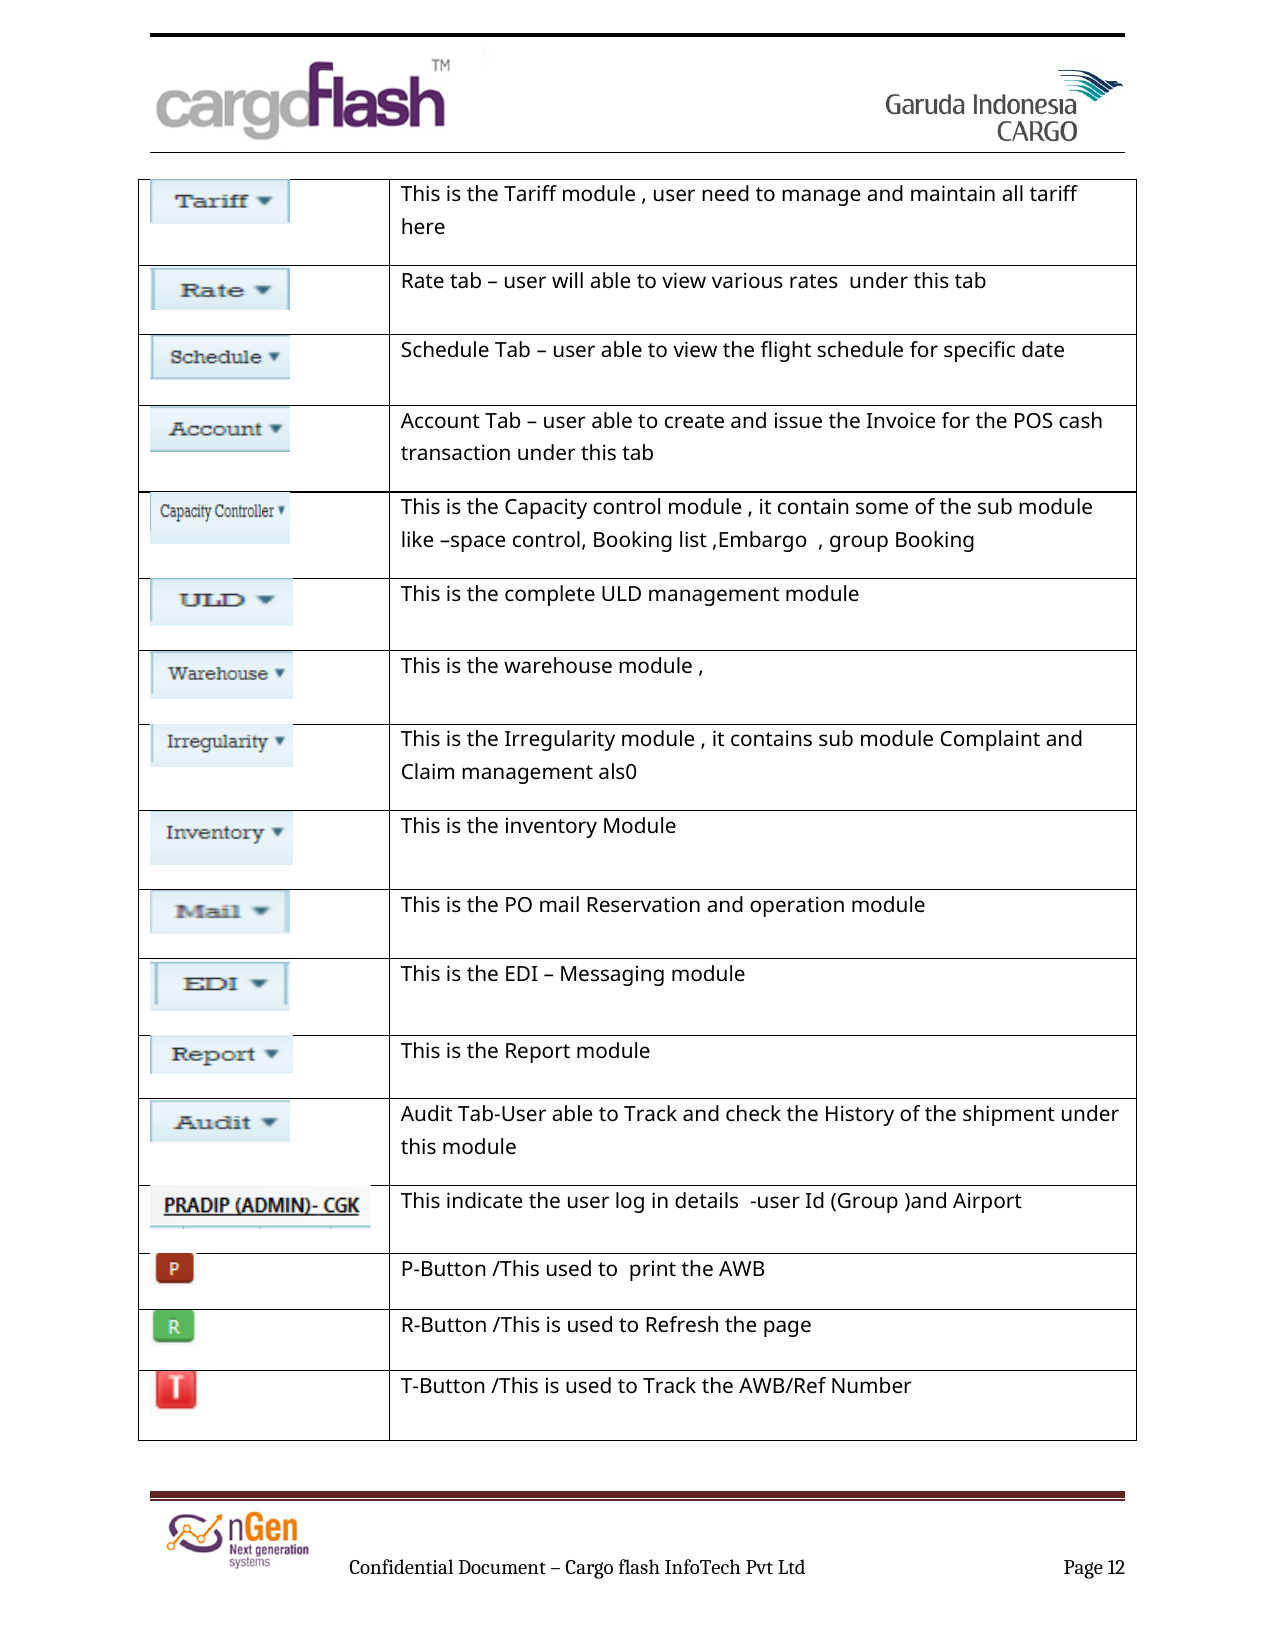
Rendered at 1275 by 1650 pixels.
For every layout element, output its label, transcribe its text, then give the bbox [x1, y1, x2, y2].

table_cell This is the inventory Module [390, 811, 1136, 889]
table_cell Account Tab – user able to create and issue the Invoice for the POS cash transaction under this tab [390, 406, 1136, 491]
table_cell [139, 811, 389, 889]
table_cell [139, 335, 389, 405]
picture [150, 266, 290, 310]
picture [150, 406, 290, 452]
picture [150, 959, 290, 1011]
picture [150, 1371, 199, 1416]
picture [150, 1185, 371, 1229]
picture [150, 1310, 198, 1346]
table_cell [139, 1310, 389, 1370]
picture [150, 335, 290, 381]
table_cell [139, 1371, 389, 1439]
picture [150, 1099, 290, 1142]
table_cell [139, 1099, 389, 1185]
table_cell [139, 266, 389, 334]
table_cell Rate tab – user will able to view various rates under this tab [390, 266, 1136, 334]
picture [150, 179, 290, 224]
table_cell [139, 180, 389, 265]
table_cell [139, 1186, 389, 1253]
picture [150, 578, 293, 626]
table_cell [139, 1254, 389, 1309]
picture [150, 1035, 293, 1074]
table_cell [139, 406, 389, 491]
table_cell P-Button /This used to print the AWB [390, 1254, 1136, 1309]
table_cell [139, 959, 389, 1035]
table_cell This is the Report module [390, 1036, 1136, 1098]
picture [150, 811, 293, 865]
table_cell This is the warehouse module , [390, 651, 1136, 723]
table_cell [139, 1036, 389, 1098]
table_cell T-Button /This is used to Track the AWB/Ref Number [390, 1371, 1136, 1439]
table_cell [139, 725, 389, 810]
table_cell R-Button /This is used to Refresh the page [390, 1310, 1136, 1370]
table_cell Audit Tab-User able to Track and check the History of the shipment under this module [390, 1099, 1136, 1185]
table_cell This indicate the user log in details -user Id (Group )and Airport [390, 1186, 1136, 1253]
picture [150, 1253, 197, 1285]
table_cell This is the Tariff module , user need to manage and maintain all tariff here [390, 180, 1136, 265]
picture [150, 651, 293, 699]
picture [150, 890, 290, 934]
table_cell This is the EDI – Messaging module [390, 959, 1136, 1035]
table_cell This is the Irregularity module , it contains sub module Complaint and Claim management als0 [390, 725, 1136, 810]
table_cell [139, 493, 389, 578]
picture [150, 1502, 327, 1575]
table_cell Schedule Tab – user able to view the flight schedule for specific date [390, 335, 1136, 405]
table_cell [139, 651, 389, 723]
picture [103, 6, 525, 152]
table_cell [139, 579, 389, 650]
picture [150, 492, 290, 544]
picture [150, 724, 293, 767]
table_cell This is the PO mail Reservation and operation module [390, 890, 1136, 958]
table_cell [139, 890, 389, 958]
picture [881, 59, 1127, 148]
table_cell This is the complete ULD management module [390, 579, 1136, 650]
table_cell This is the Capacity control module , it contain some of the sub module like –space control, Booking list ,Embargo , group Booking [390, 493, 1136, 578]
